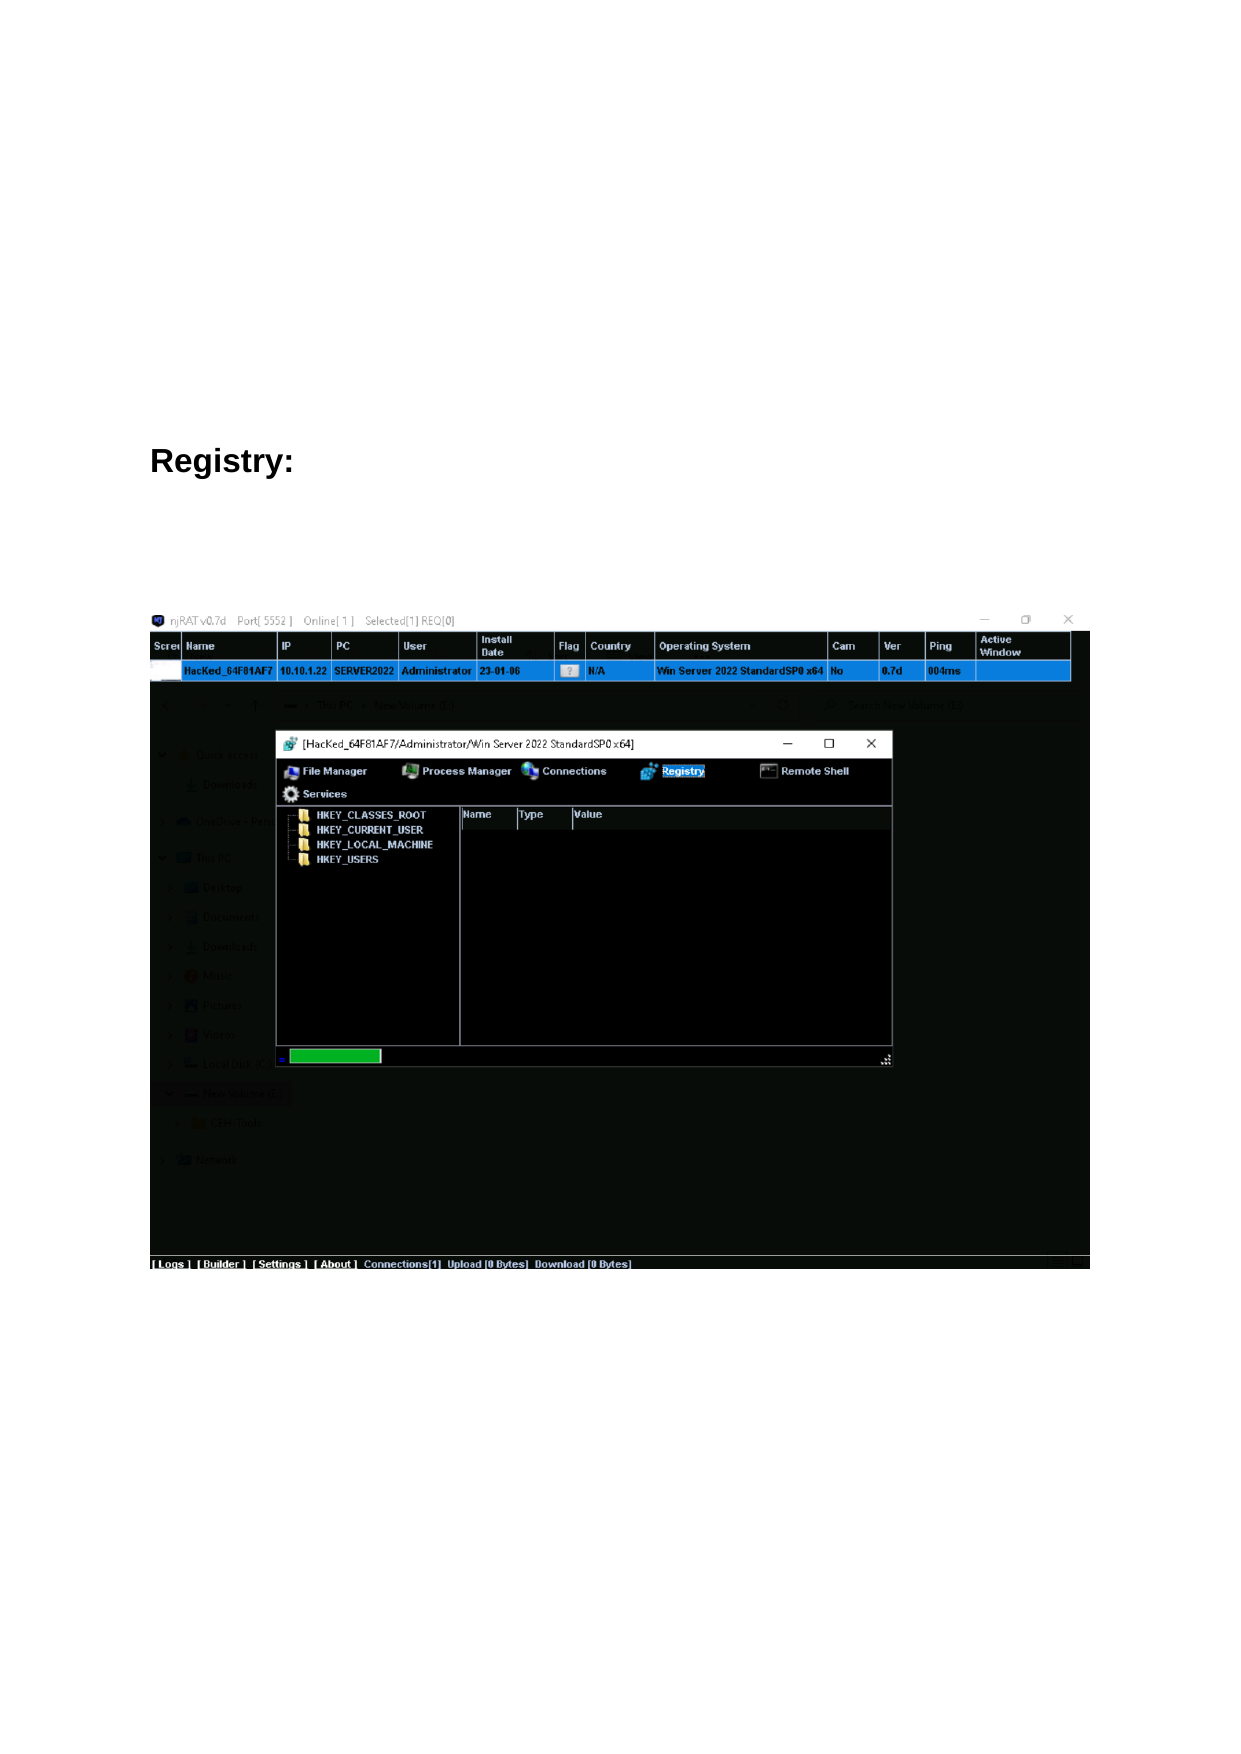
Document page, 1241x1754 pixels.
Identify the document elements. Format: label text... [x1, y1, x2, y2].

picture [150, 615, 1090, 1269]
text Registry: [150, 441, 1090, 479]
